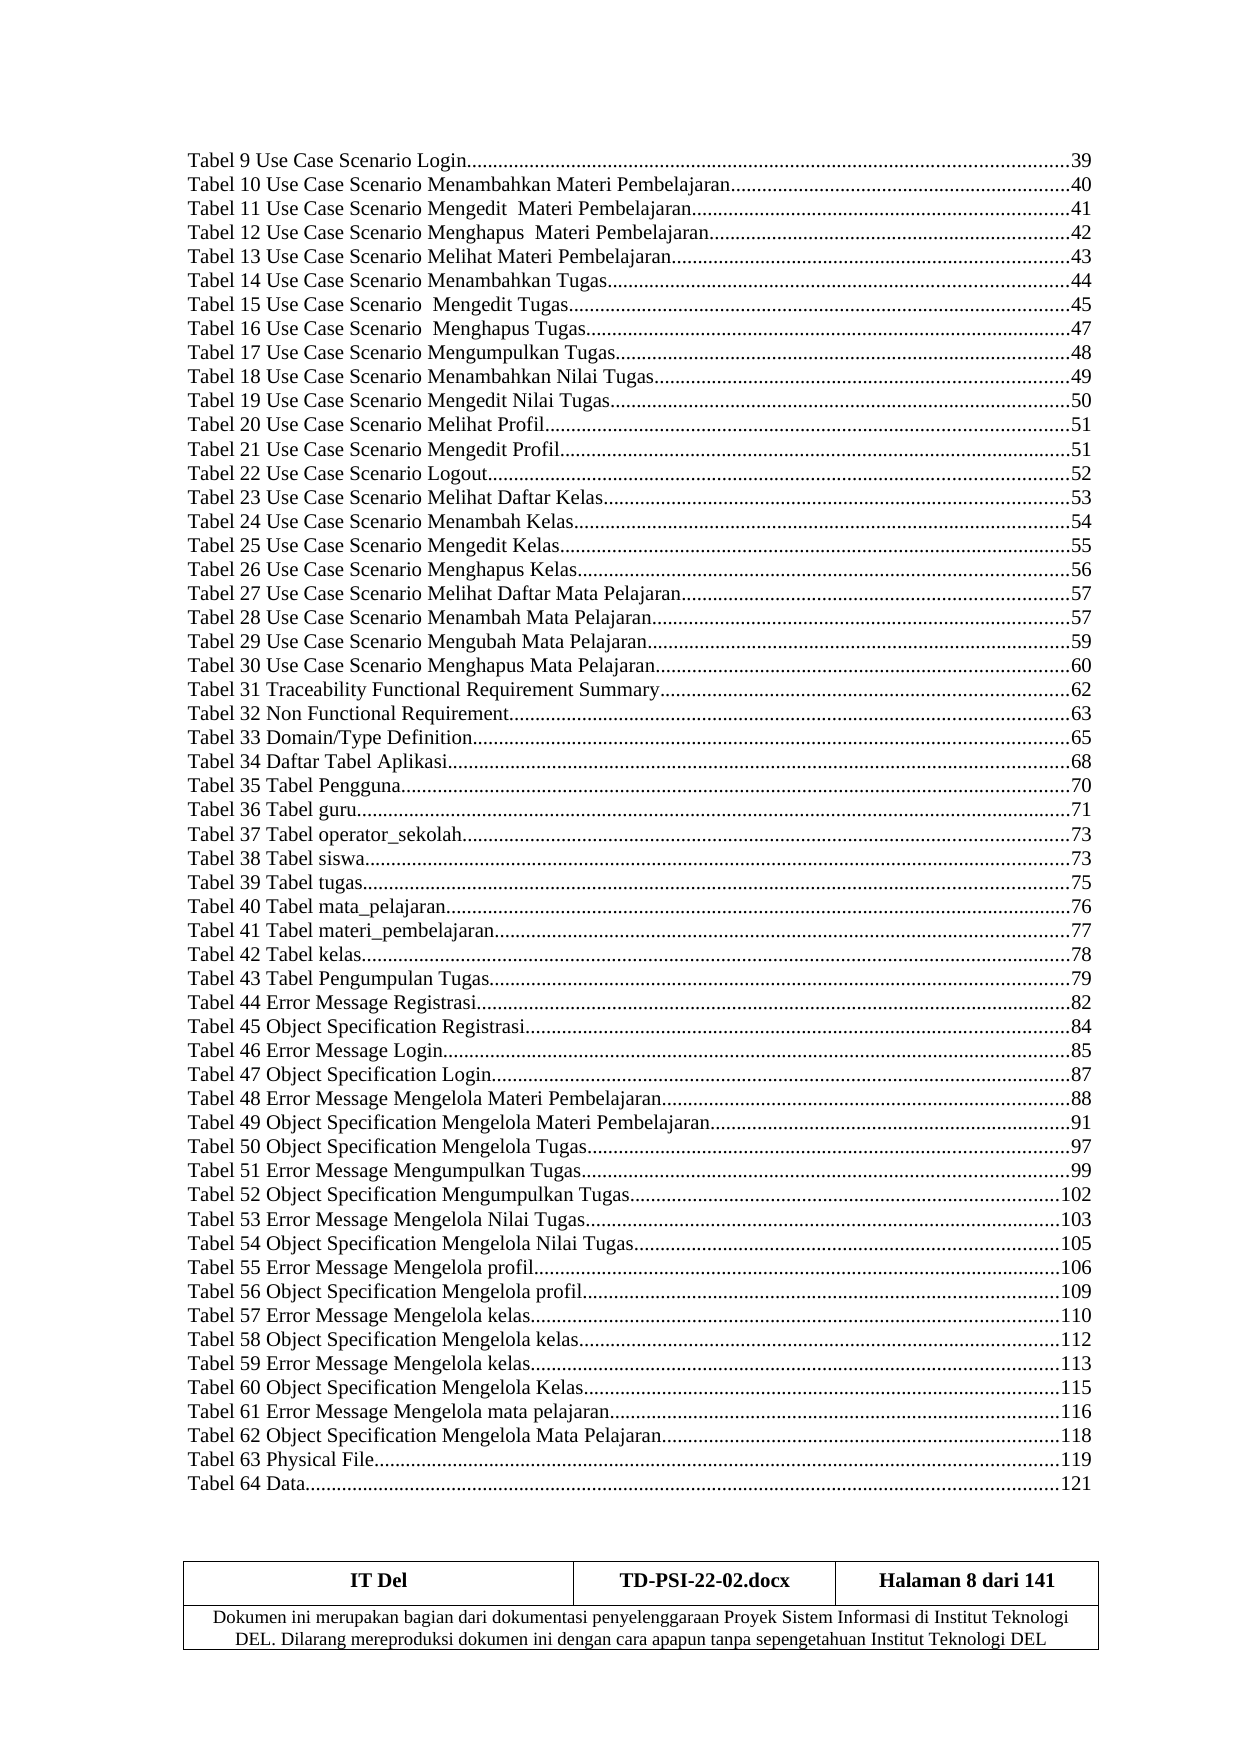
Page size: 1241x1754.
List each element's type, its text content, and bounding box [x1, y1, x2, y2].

text Tabel 27 Use Case Scenario Melihat Daftar Mata Pelajaran 57 [187, 581, 1092, 605]
text Tabel 29 Use Case Scenario Mengubah Mata Pelajaran 59 [187, 629, 1092, 653]
text Tabel 47 Object Specification Login 87 [187, 1062, 1092, 1086]
text Tabel 60 Object Specification Mengelola Kelas 115 [187, 1375, 1092, 1399]
text Tabel 49 Object Specification Mengelola Materi Pembelajaran 91 [187, 1110, 1092, 1134]
text Tabel 26 Use Case Scenario Menghapus Kelas 56 [187, 557, 1092, 581]
text Tabel 62 Object Specification Mengelola Mata Pelajaran 118 [187, 1423, 1092, 1447]
text Tabel 15 Use Case Scenario Mengedit Tugas 45 [187, 292, 1092, 316]
text Tabel 53 Error Message Mengelola Nilai Tugas 103 [187, 1206, 1092, 1231]
text Tabel 48 Error Message Mengelola Materi Pembelajaran 88 [187, 1086, 1092, 1110]
text Tabel 56 Object Specification Mengelola profil 109 [187, 1279, 1092, 1303]
text Tabel 39 Tabel tugas 75 [187, 869, 1092, 894]
text Tabel 11 Use Case Scenario Mengedit Materi Pembelajaran 41 [187, 196, 1092, 220]
text Tabel 21 Use Case Scenario Mengedit Profil 51 [187, 436, 1092, 461]
text Tabel 40 Tabel mata_pelajaran 76 [187, 894, 1092, 918]
text Tabel 24 Use Case Scenario Menambah Kelas 54 [187, 509, 1092, 533]
text Tabel 22 Use Case Scenario Logout 52 [187, 461, 1092, 484]
text Tabel 19 Use Case Scenario Mengedit Nilai Tugas 50 [187, 388, 1092, 412]
text Tabel 57 Error Message Mengelola kelas 110 [187, 1303, 1092, 1327]
text Tabel 34 Daftar Tabel Aplikasi 68 [187, 749, 1092, 773]
text Tabel 32 Non Functional Requirement 63 [187, 701, 1092, 725]
text Tabel 42 Tabel kelas 78 [187, 942, 1092, 966]
text Tabel 59 Error Message Mengelola kelas 113 [187, 1351, 1092, 1375]
text Tabel 20 Use Case Scenario Melihat Profil 51 [187, 412, 1092, 436]
text Tabel 10 Use Case Scenario Menambahkan Materi Pembelajaran 40 [187, 172, 1092, 196]
text Tabel 43 Tabel Pengumpulan Tugas 79 [187, 966, 1092, 990]
text Tabel 44 Error Message Registrasi 82 [187, 990, 1092, 1014]
text Tabel 55 Error Message Mengelola profil 106 [187, 1254, 1092, 1279]
text Tabel 31 Traceability Functional Requirement Summary 62 [187, 677, 1092, 701]
text Tabel 51 Error Message Mengumpulkan Tugas 99 [187, 1158, 1092, 1182]
text Tabel 12 Use Case Scenario Menghapus Materi Pembelajaran 42 [187, 220, 1092, 244]
text Tabel 23 Use Case Scenario Melihat Daftar Kelas 53 [187, 484, 1092, 509]
text Tabel 52 Object Specification Mengumpulkan Tugas 102 [187, 1182, 1092, 1206]
text Tabel 61 Error Message Mengelola mata pelajaran 116 [187, 1399, 1092, 1423]
text Tabel 63 Physical File 119 [187, 1447, 1092, 1471]
text Tabel 50 Object Specification Mengelola Tugas 97 [187, 1134, 1092, 1158]
text Tabel 54 Object Specification Mengelola Nilai Tugas 105 [187, 1231, 1092, 1254]
text Tabel 13 Use Case Scenario Melihat Materi Pembelajaran 43 [187, 244, 1092, 268]
text Tabel 37 Tabel operator_sekolah 73 [187, 821, 1092, 846]
text Tabel 45 Object Specification Registrasi 84 [187, 1014, 1092, 1038]
text Tabel 30 Use Case Scenario Menghapus Mata Pelajaran 60 [187, 653, 1092, 677]
text Tabel 41 Tabel materi_pembelajaran 77 [187, 918, 1092, 942]
text Tabel 25 Use Case Scenario Mengedit Kelas 55 [187, 533, 1092, 557]
text Tabel 58 Object Specification Mengelola kelas 112 [187, 1327, 1092, 1351]
text Tabel 33 Domain/Type Definition 65 [187, 725, 1092, 749]
text Tabel 14 Use Case Scenario Menambahkan Tugas 44 [187, 268, 1092, 292]
text Tabel 35 Tabel Pengguna 70 [187, 773, 1092, 797]
text Tabel 16 Use Case Scenario Menghapus Tugas 47 [187, 316, 1092, 340]
text Tabel 64 Data 121 [187, 1471, 1092, 1495]
text Tabel 17 Use Case Scenario Mengumpulkan Tugas 48 [187, 340, 1092, 364]
text Tabel 38 Tabel siswa 73 [187, 846, 1092, 869]
text Tabel 28 Use Case Scenario Menambah Mata Pelajaran 57 [187, 605, 1092, 629]
text Tabel 18 Use Case Scenario Menambahkan Nilai Tugas 49 [187, 364, 1092, 388]
text Tabel 46 Error Message Login 85 [187, 1038, 1092, 1062]
text Tabel 36 Tabel guru 71 [187, 797, 1092, 821]
text Tabel 9 Use Case Scenario Login 39 [187, 148, 1092, 172]
